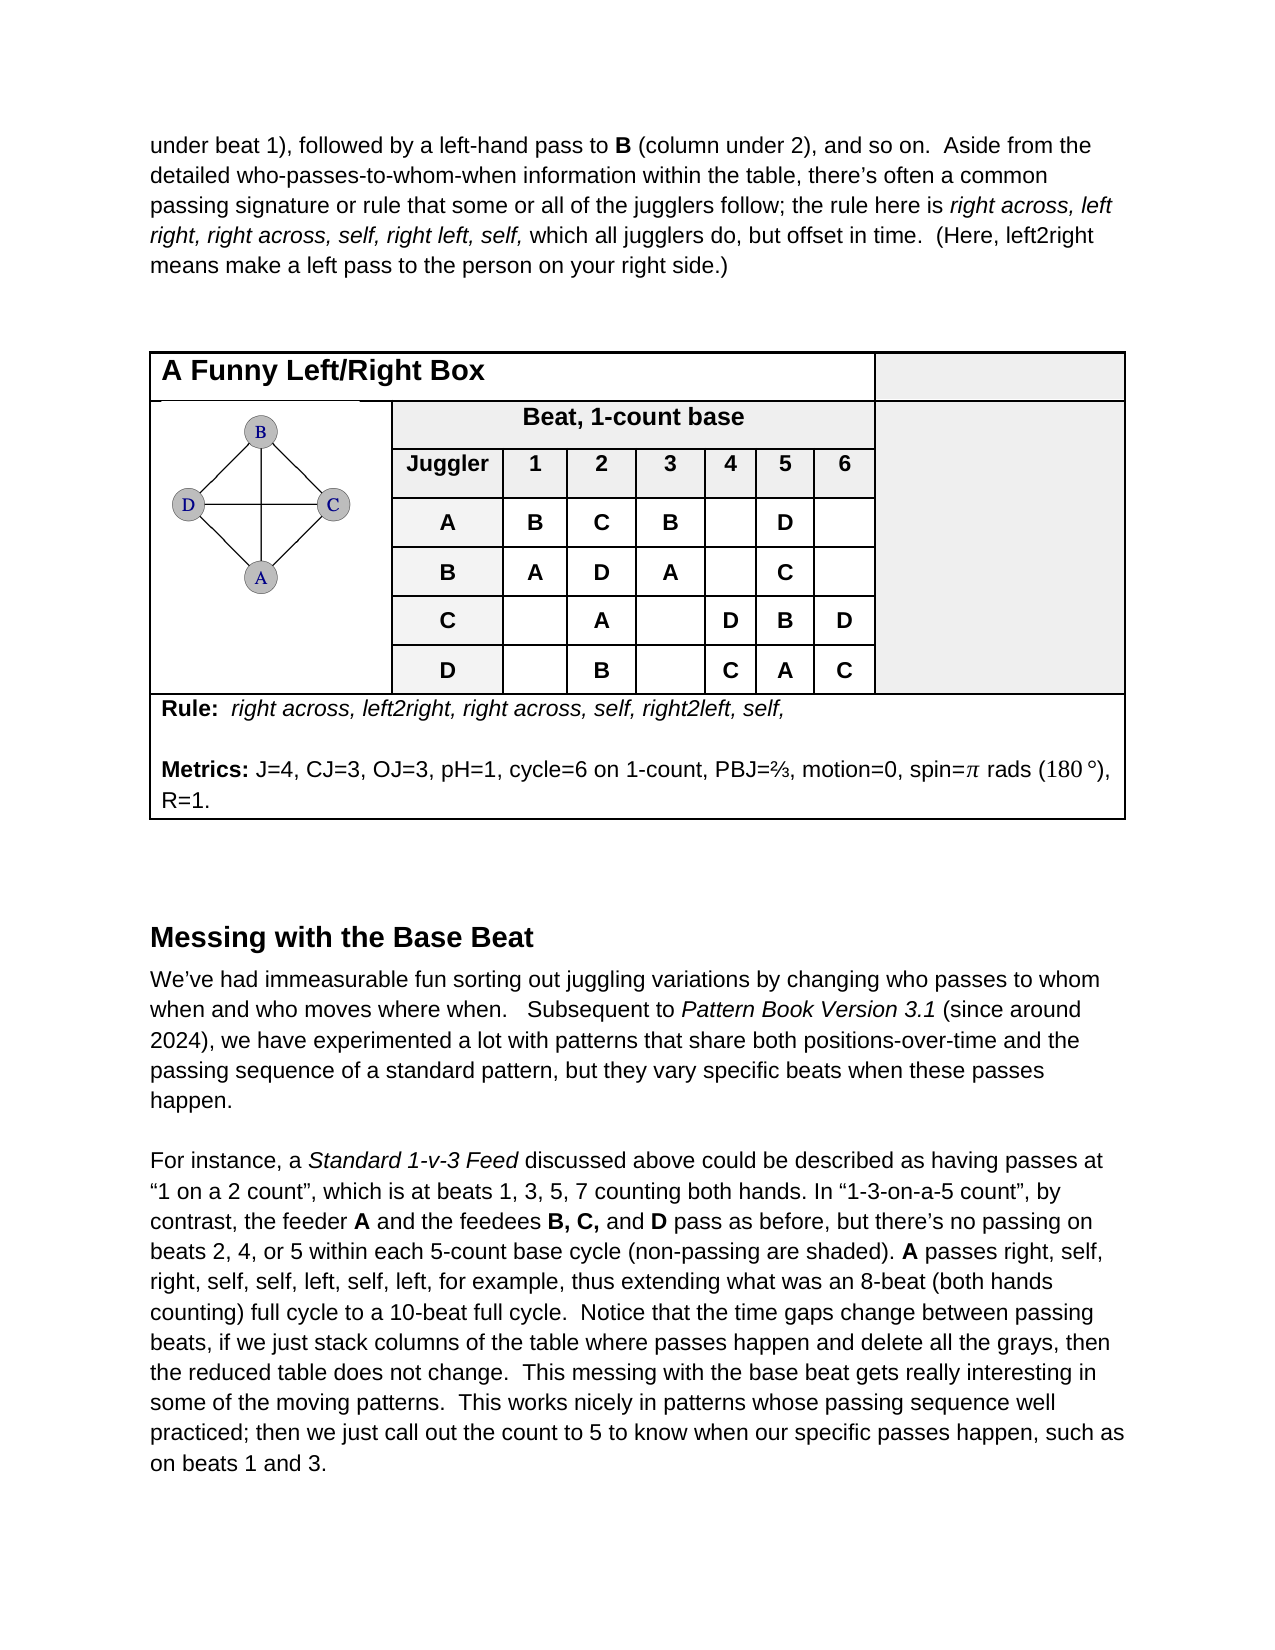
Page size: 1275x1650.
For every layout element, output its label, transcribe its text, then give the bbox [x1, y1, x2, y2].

table_cell [637, 646, 704, 693]
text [150, 132, 1125, 279]
table_cell 1 [504, 450, 566, 497]
text We’ve had immeasurable fun sorting out juggling variations by changing who passes to whom when and who moves where when. Subsequent to Pattern Book Version 3.1 (since around 2024), we have experimented a lot with patterns that share both positions-over-time and the passing sequence of a standard pattern, but they vary specific beats when these passes happen. [150, 966, 1125, 1113]
table_cell B [637, 499, 704, 546]
table_cell C [393, 597, 502, 644]
table_cell [815, 499, 874, 546]
table_cell B [504, 499, 566, 546]
table_cell C [757, 548, 813, 595]
table_cell [815, 548, 874, 595]
table_header [876, 354, 1124, 399]
table_cell [876, 402, 1124, 693]
table_cell Beat, 1-count base [393, 402, 874, 448]
table_cell A [504, 548, 566, 595]
table_cell 4 [706, 450, 755, 497]
table_cell Rule: right across, left2right, right across, self, right2left, self, Metrics: J=4, CJ=3, OJ=3, pH=1, cycle=6 on 1-count, PBJ=⅔, motion=0, spin= rads (), R=1. [151, 695, 1124, 817]
table_cell Juggler [393, 450, 502, 497]
table_cell 2 [568, 450, 635, 497]
table_cell A [637, 548, 704, 595]
table_cell 5 [757, 450, 813, 497]
table_cell B [757, 597, 813, 644]
table_cell B [393, 548, 502, 595]
table_cell C [706, 646, 755, 693]
table_cell [504, 646, 566, 693]
picture [161, 401, 360, 605]
table_cell [637, 597, 704, 644]
table_cell D [393, 646, 502, 693]
table_cell 6 [815, 450, 874, 497]
table_cell [706, 499, 755, 546]
table_cell C [815, 646, 874, 693]
table_cell B [568, 646, 635, 693]
text For instance, a Standard 1-v-3 Feed discussed above could be described as having passes at “1 on a 2 count”, which is at beats 1, 3, 5, 7 counting both hands. In “1-3-on-a-5 count”, by contrast, the feeder A and the feedees B, C, and D pass as before, but there’s no passing on beats 2, 4, or 5 within each 5-count base cycle (non-passing are shaded). A passes right, self, right, self, self, left, self, left, for example, thus extending what was an 8-beat (both hands counting) full cycle to a 10-beat full cycle. Notice that the time gaps change between passing beats, if we just stack columns of the table where passes happen and delete all the grays, then the reduced table does not change. This messing with the base beat gets really interesting in some of the moving patterns. This works nicely in patterns whose passing sequence well practiced; then we just call out the count to 5 to know when our specific passes happen, such as on beats 1 and 3. [150, 1147, 1125, 1476]
table_cell A [568, 597, 635, 644]
table_cell D [706, 597, 755, 644]
table_header A Funny Left/Right Box [151, 354, 874, 399]
table_cell 3 [637, 450, 704, 497]
table_cell [706, 548, 755, 595]
table_cell D [757, 499, 813, 546]
table_cell D [568, 548, 635, 595]
table_cell A [757, 646, 813, 693]
table_cell D [815, 597, 874, 644]
subtitle Messing with the Base Beat [150, 920, 1125, 954]
table_cell [504, 597, 566, 644]
table_cell C [568, 499, 635, 546]
table_cell [151, 402, 391, 693]
table_cell A [393, 499, 502, 546]
